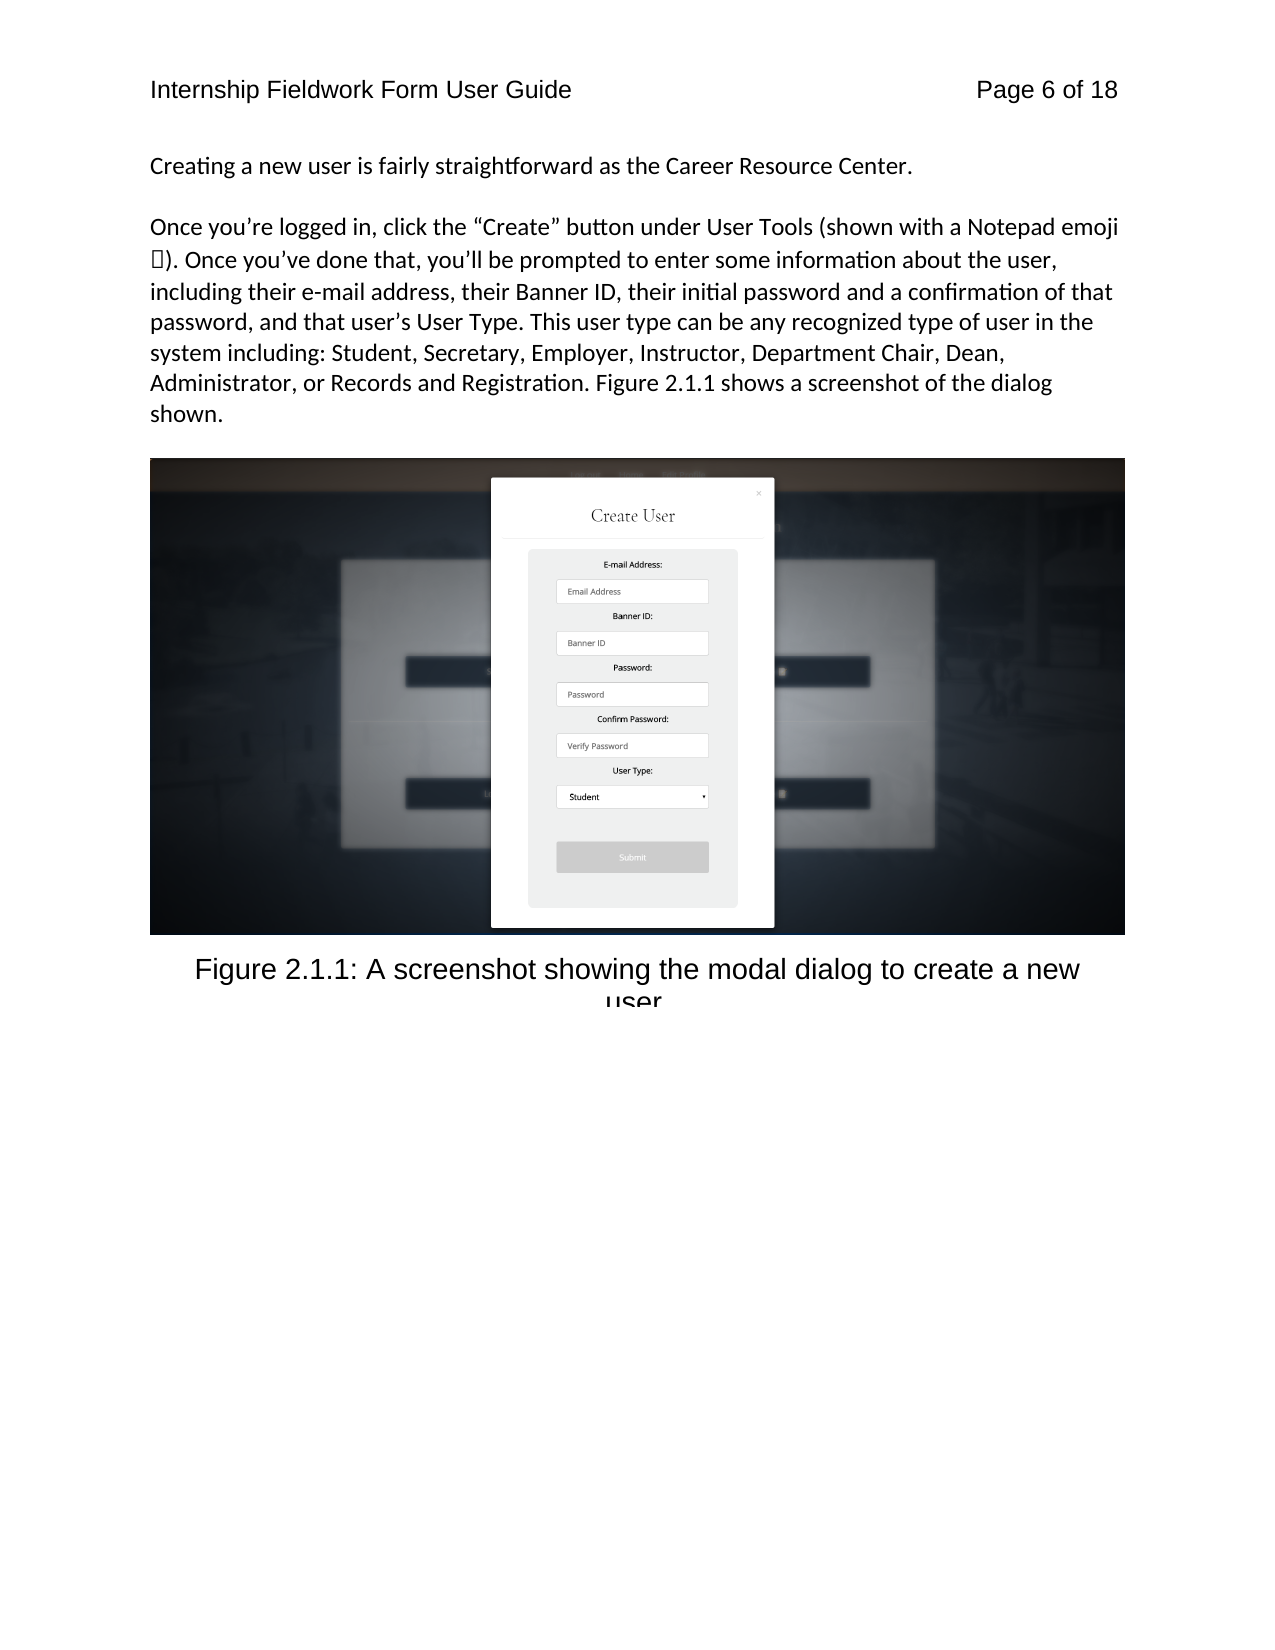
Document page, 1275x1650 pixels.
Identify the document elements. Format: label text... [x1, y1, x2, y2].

text Once you’re logged in, click the “Create” button under User Tools (shown with a Notepad emoji 📝). Once you’ve done that, you’ll be prompted to enter some information about the user, including their e-mail address, their Banner ID, their initial password and a confirmation of that password, and that user’s User Type. This user type can be any recognized type of user in the system including: Student, Secretary, Employer, Instructor, Department Chair, Dean, Administrator, or Records and Registration. Figure 2.1.1 shows a screenshot of the dialog shown. [150, 211, 1125, 428]
text Creating a new user is fairly straightforward as the Career Resource Center. [150, 150, 1125, 181]
picture [150, 458, 1125, 935]
